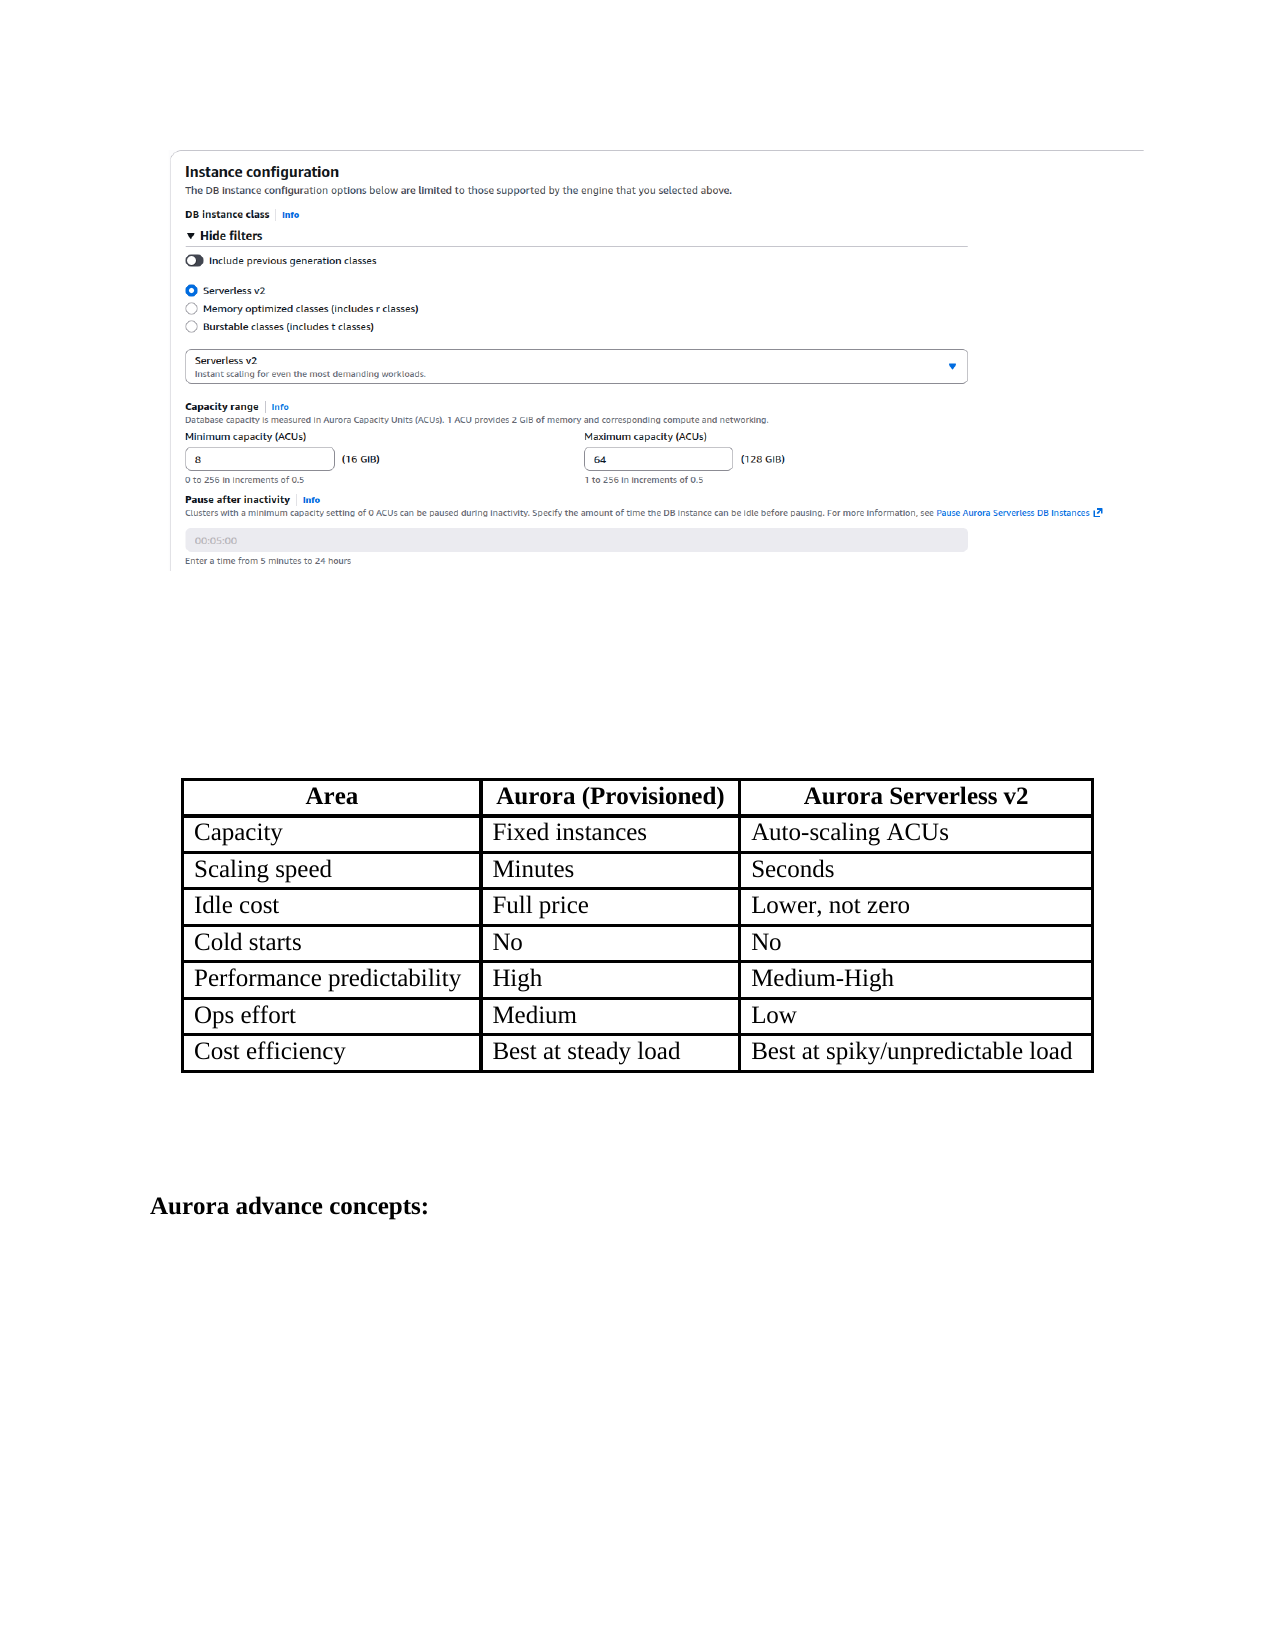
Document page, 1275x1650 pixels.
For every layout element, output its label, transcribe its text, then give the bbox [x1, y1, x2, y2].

table_cell Performance predictability [184, 963, 479, 997]
table_cell Lower, not zero [741, 890, 1091, 924]
table_cell No [483, 927, 738, 960]
table_cell Seconds [741, 854, 1091, 887]
table_cell Scaling speed [184, 854, 479, 887]
table_cell Best at spiky/unpredictable load [741, 1036, 1091, 1069]
table_cell Cost efficiency [184, 1036, 479, 1069]
text Aurora advance concepts: [150, 1191, 1125, 1219]
table_cell Minutes [483, 854, 738, 887]
table_cell Idle cost [184, 890, 479, 924]
table_cell Fixed instances [483, 818, 738, 851]
table_cell Cold starts [184, 927, 479, 960]
table_cell High [483, 963, 738, 997]
table_cell Medium-High [741, 963, 1091, 997]
table_cell Ops effort [184, 1000, 479, 1033]
table_cell Best at steady load [483, 1036, 738, 1069]
table_header Area [184, 781, 479, 814]
table_cell Full price [483, 890, 738, 924]
table_cell Capacity [184, 818, 479, 851]
table_header Aurora (Provisioned) [483, 781, 738, 814]
table_cell Low [741, 1000, 1091, 1033]
table_cell Auto-scaling ACUs [741, 818, 1091, 851]
table_cell Medium [483, 1000, 738, 1033]
table_cell No [741, 927, 1091, 960]
table_header Aurora Serverless v2 [741, 781, 1091, 814]
